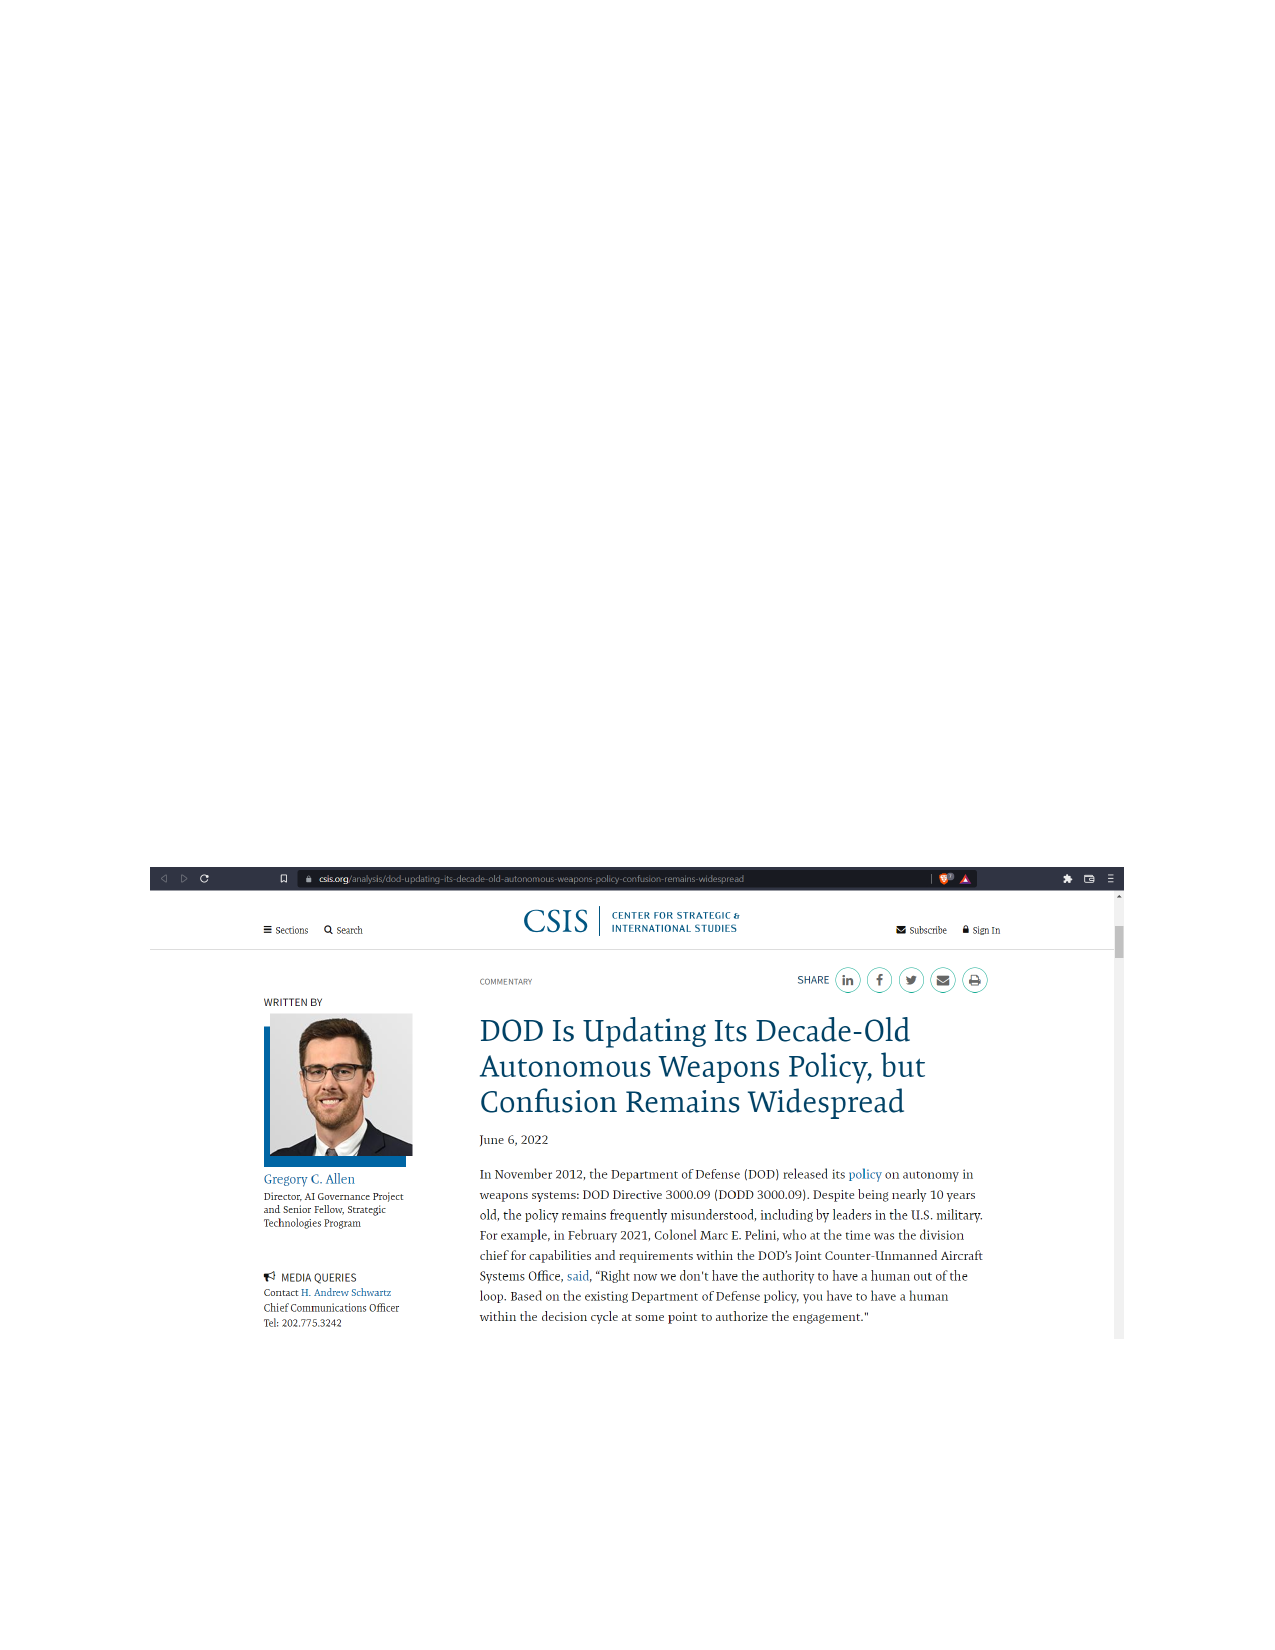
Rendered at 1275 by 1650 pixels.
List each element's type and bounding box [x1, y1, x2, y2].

picture [150, 867, 1124, 1339]
